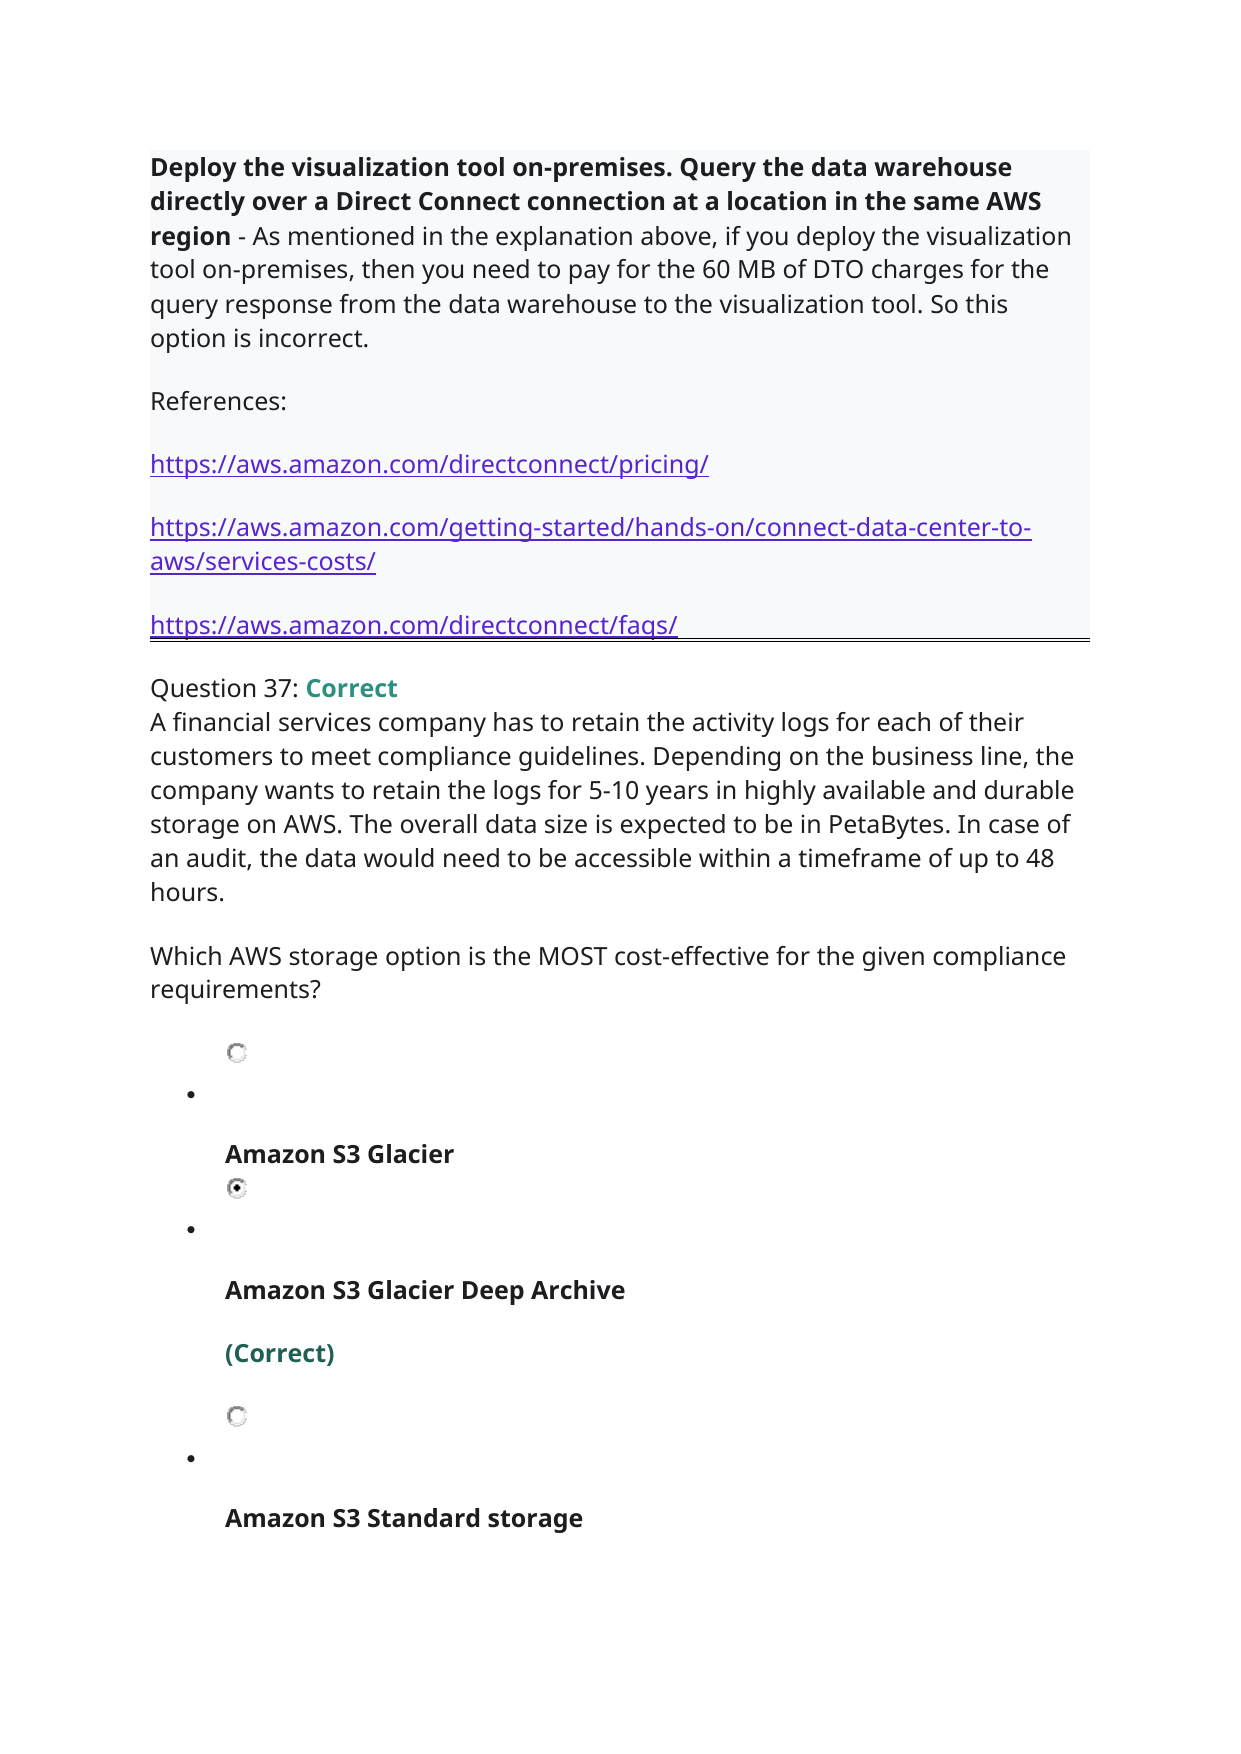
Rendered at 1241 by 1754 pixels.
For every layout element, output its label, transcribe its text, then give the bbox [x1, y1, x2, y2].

text Deploy the visualization tool on-premises. Query the data warehouse directly over a Direct Connect connection at a location in the same AWS region - As mentioned in the explanation above, if you deploy the visualization tool on-premises, then you need to pay for the 60 MB of DTO charges for the query response from the data warehouse to the visualization tool. So this option is incorrect. [150, 150, 1090, 354]
text Amazon S3 Glacier [225, 1137, 1090, 1171]
text https://aws.amazon.com/directconnect/faqs/ [150, 607, 1090, 638]
text Question 37: Correct [150, 671, 1090, 704]
text Amazon S3 Standard storage [225, 1501, 1090, 1535]
text A financial services company has to retain the activity logs for each of their customers to meet compliance guidelines. Depending on the business line, the company wants to retain the logs for 5-10 years in highly available and durable storage on AWS. The overall data size is expected to be in PetaBytes. In case of an audit, the data would need to be accessible within a timeframe of up to 48 hours. [150, 704, 1090, 909]
text https://aws.amazon.com/directconnect/pricing/ [150, 447, 1090, 481]
text (Correct) [225, 1336, 1090, 1370]
text Which AWS storage option is the MOST cost-effective for the given compliance requirements? [150, 938, 1090, 1006]
text https://aws.amazon.com/getting-started/hands-on/connect-data-center-to-aws/services-costs/ [150, 510, 1090, 578]
text References: [150, 383, 1090, 418]
text Amazon S3 Glacier Deep Archive [225, 1273, 1090, 1307]
